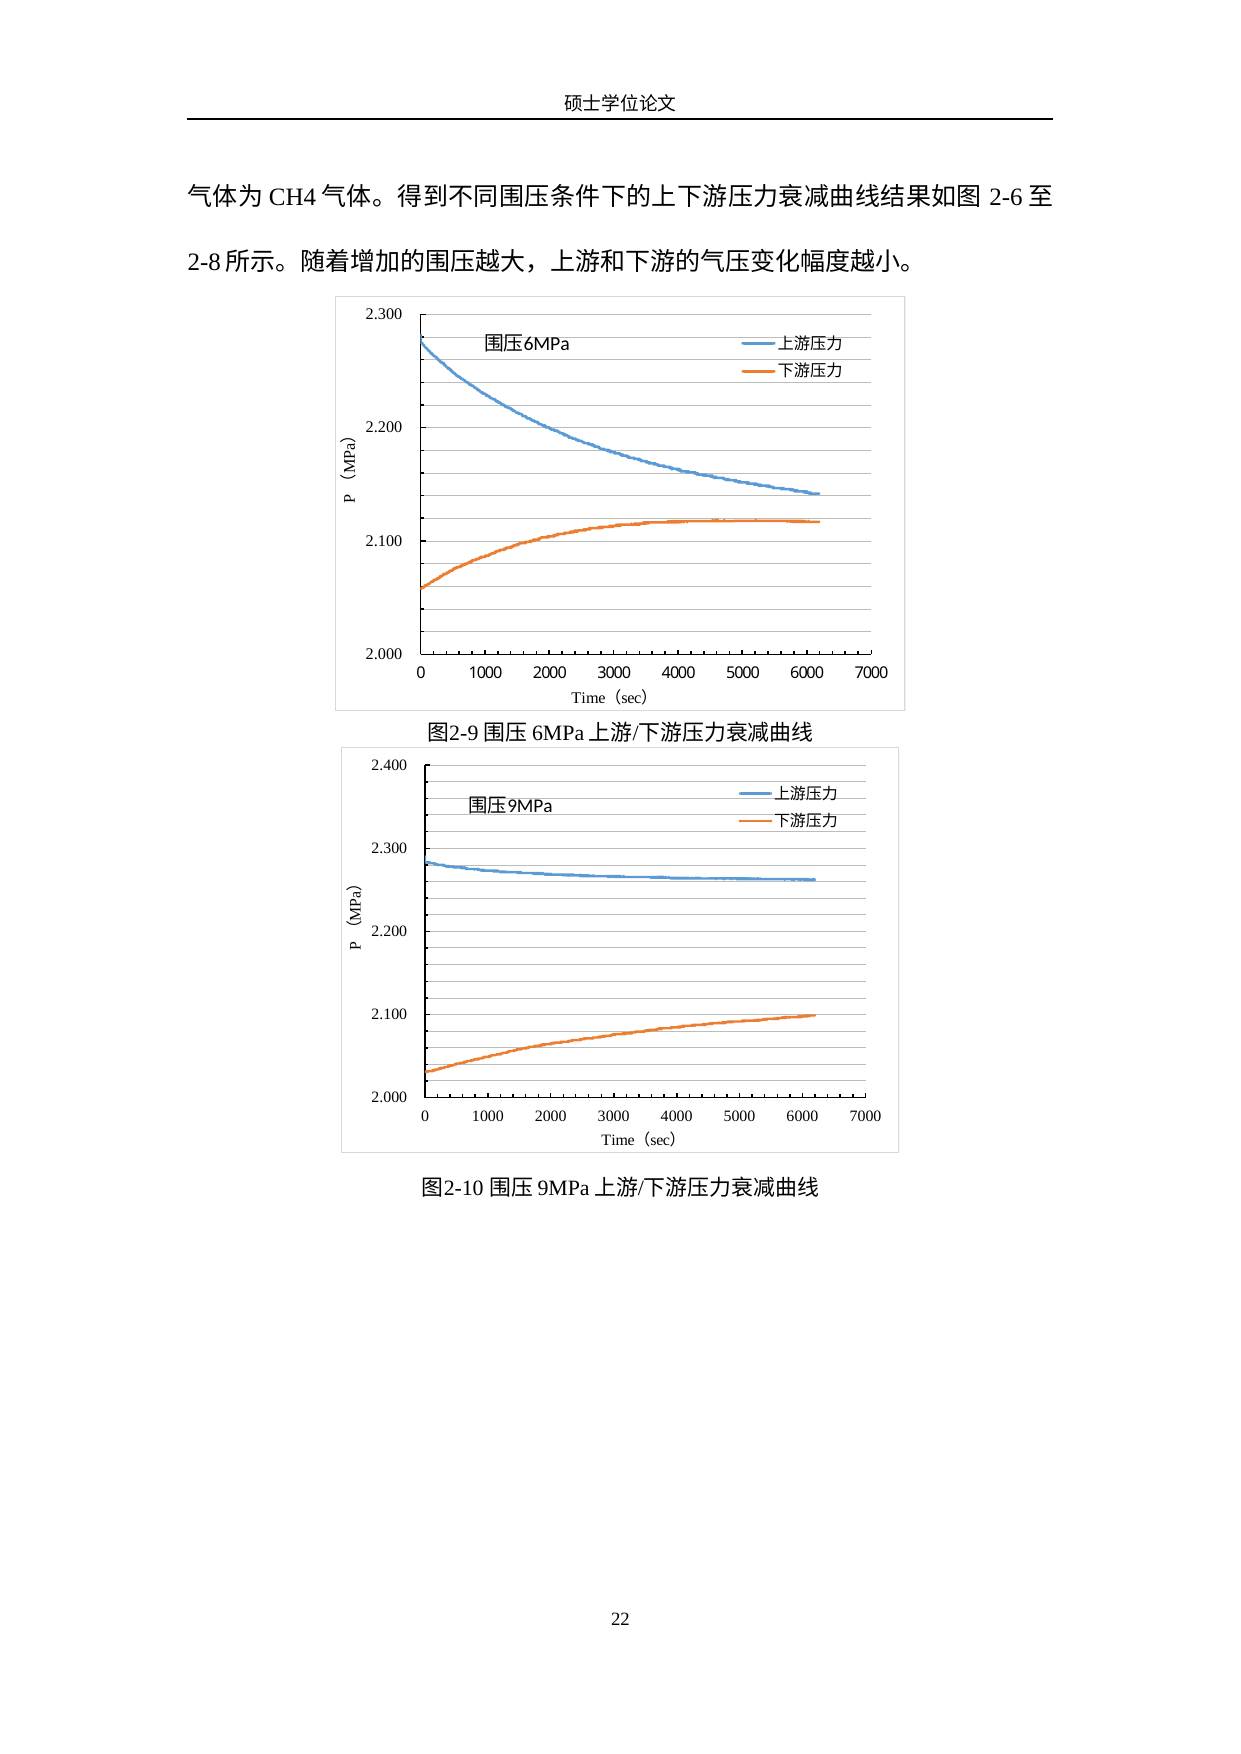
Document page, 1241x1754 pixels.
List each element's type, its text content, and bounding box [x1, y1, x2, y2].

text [187, 162, 1053, 292]
